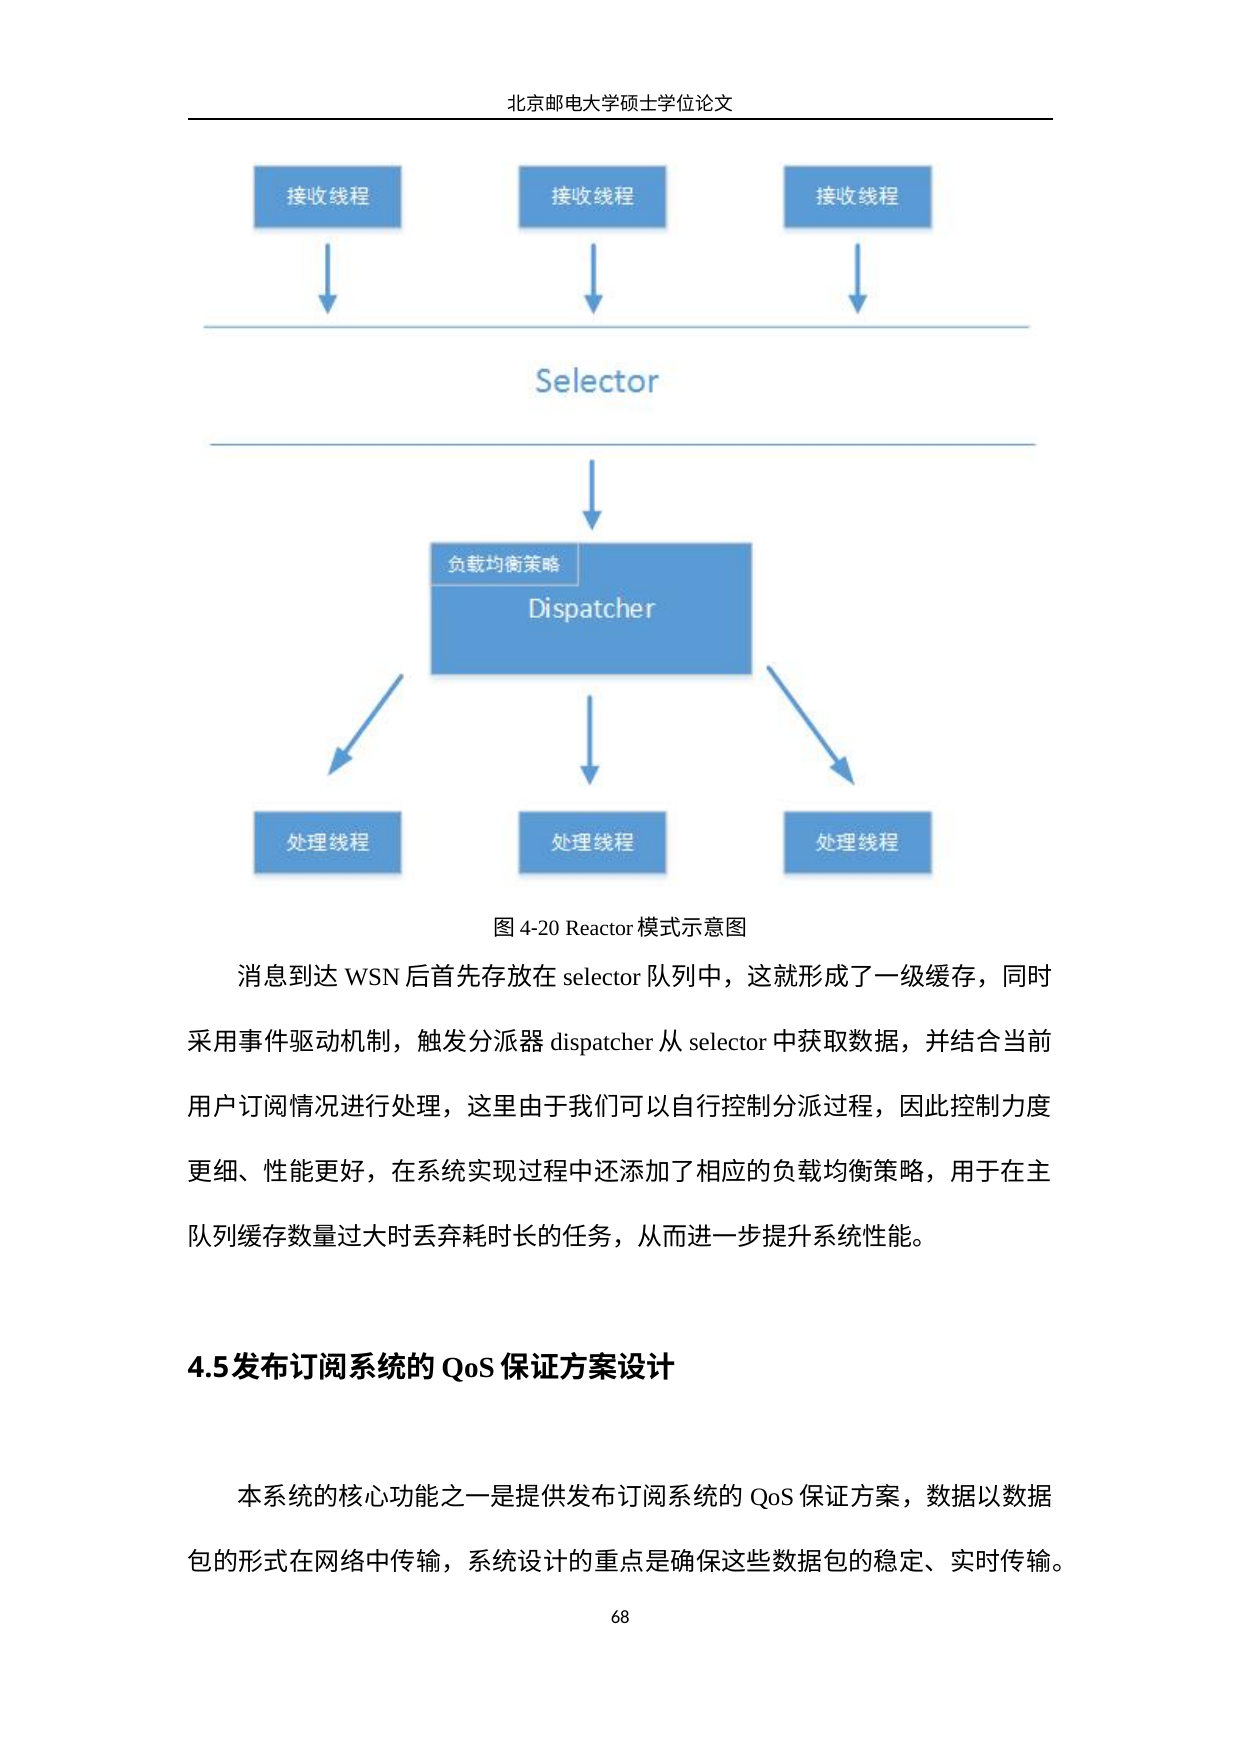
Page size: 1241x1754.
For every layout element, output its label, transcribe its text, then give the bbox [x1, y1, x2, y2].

text 图4-20 Reactor模式示意图 [187, 909, 1053, 942]
list 发布订阅系统的QoS保证方案设计 [187, 1332, 1053, 1397]
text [187, 1462, 1053, 1592]
picture [202, 162, 1038, 887]
text 消息到达WSN后首先存放在selector队列中，这就形成了一级缓存，同时采用事件驱动机制，触发分派器dispatcher从selector中获取数据，并结合当前用户订阅情况进行处理，这里由于我们可以自行控制分派过程，因此控制力度更细、性能更好，在系统实现过程中还添加了相应的负载均衡策略，用于在主队列缓存数量过大时丢弃耗时长的任务，从而进一步提升系统性能。 [187, 942, 1053, 1267]
